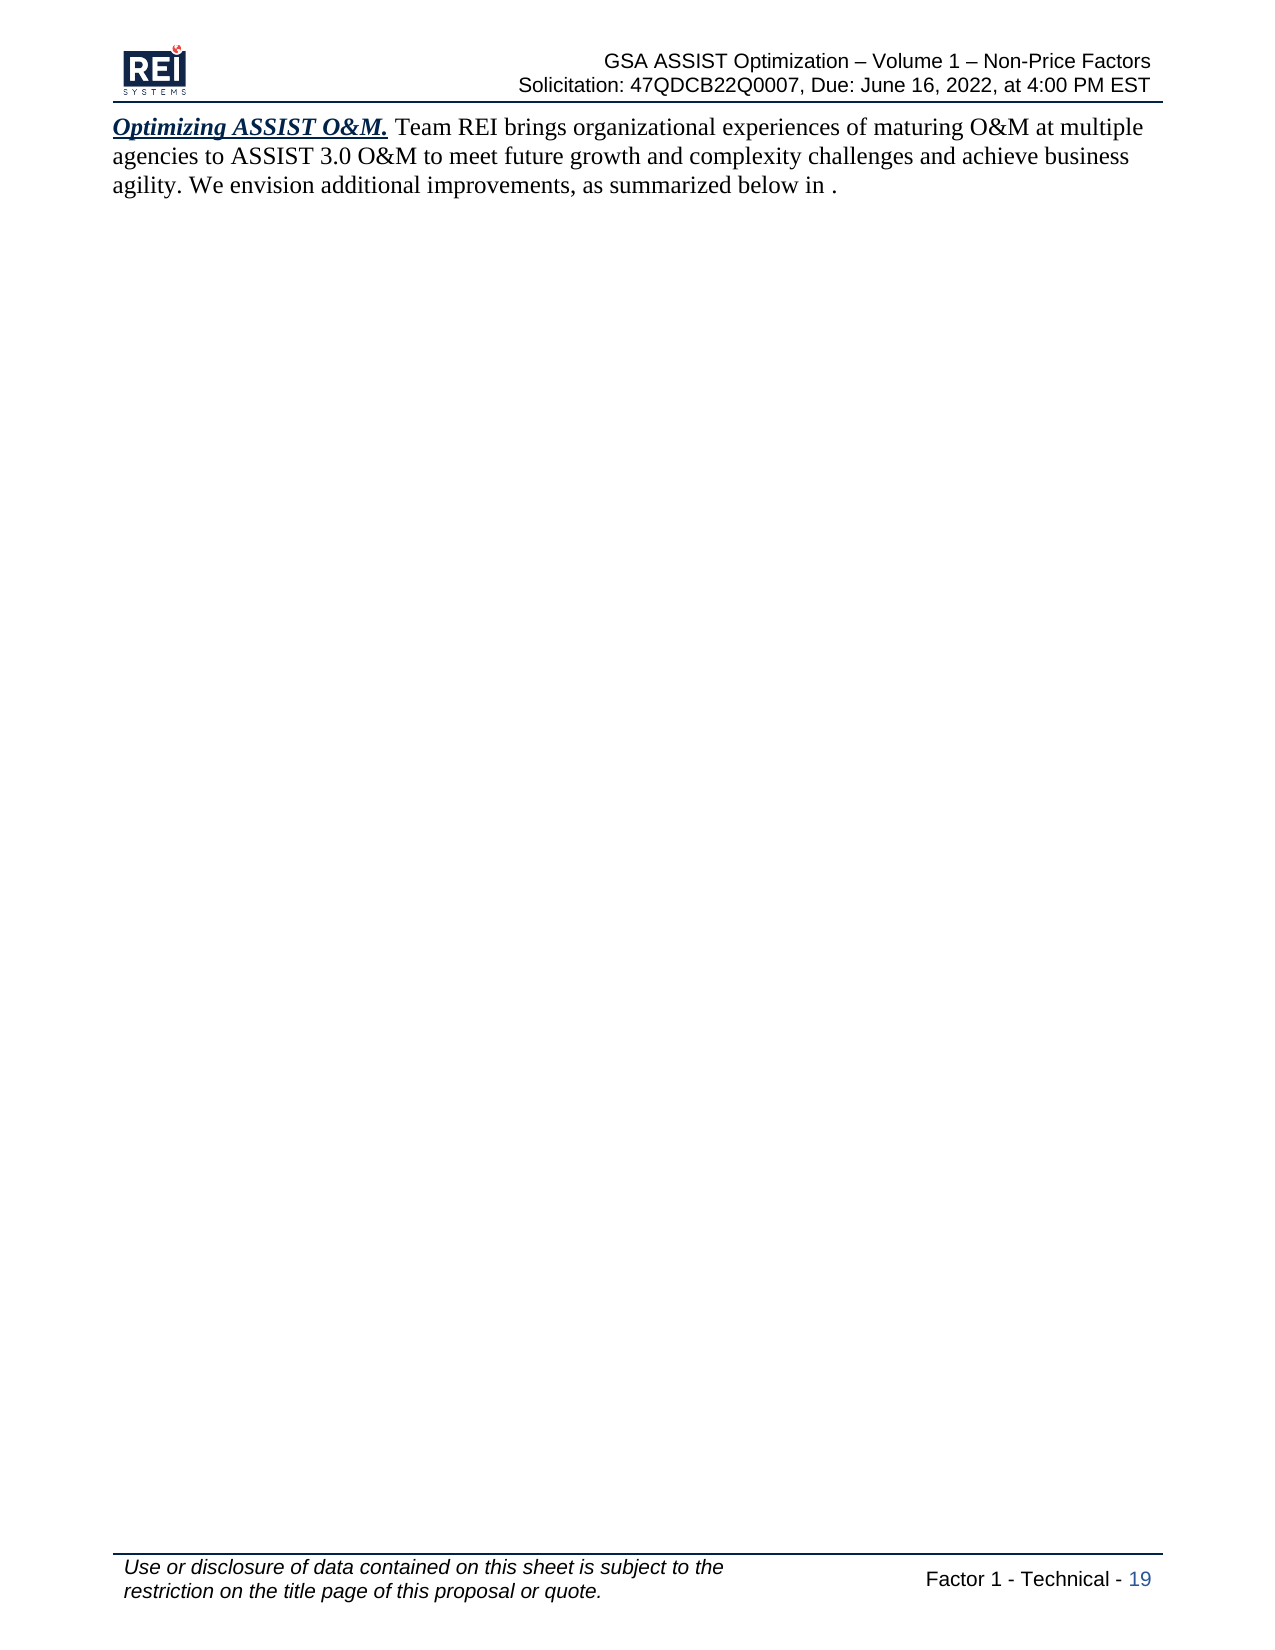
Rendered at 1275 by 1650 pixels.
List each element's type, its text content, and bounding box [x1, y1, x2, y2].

picture [123, 45, 186, 95]
text Optimizing ASSIST O&M. Team REI brings organizational experiences of maturing O&M at multiple agencies to ASSIST 3.0 O&M to meet future growth and complexity challenges and achieve business agility. We envision additional improvements, as summarized below in Table 5. [112, 112, 1162, 199]
